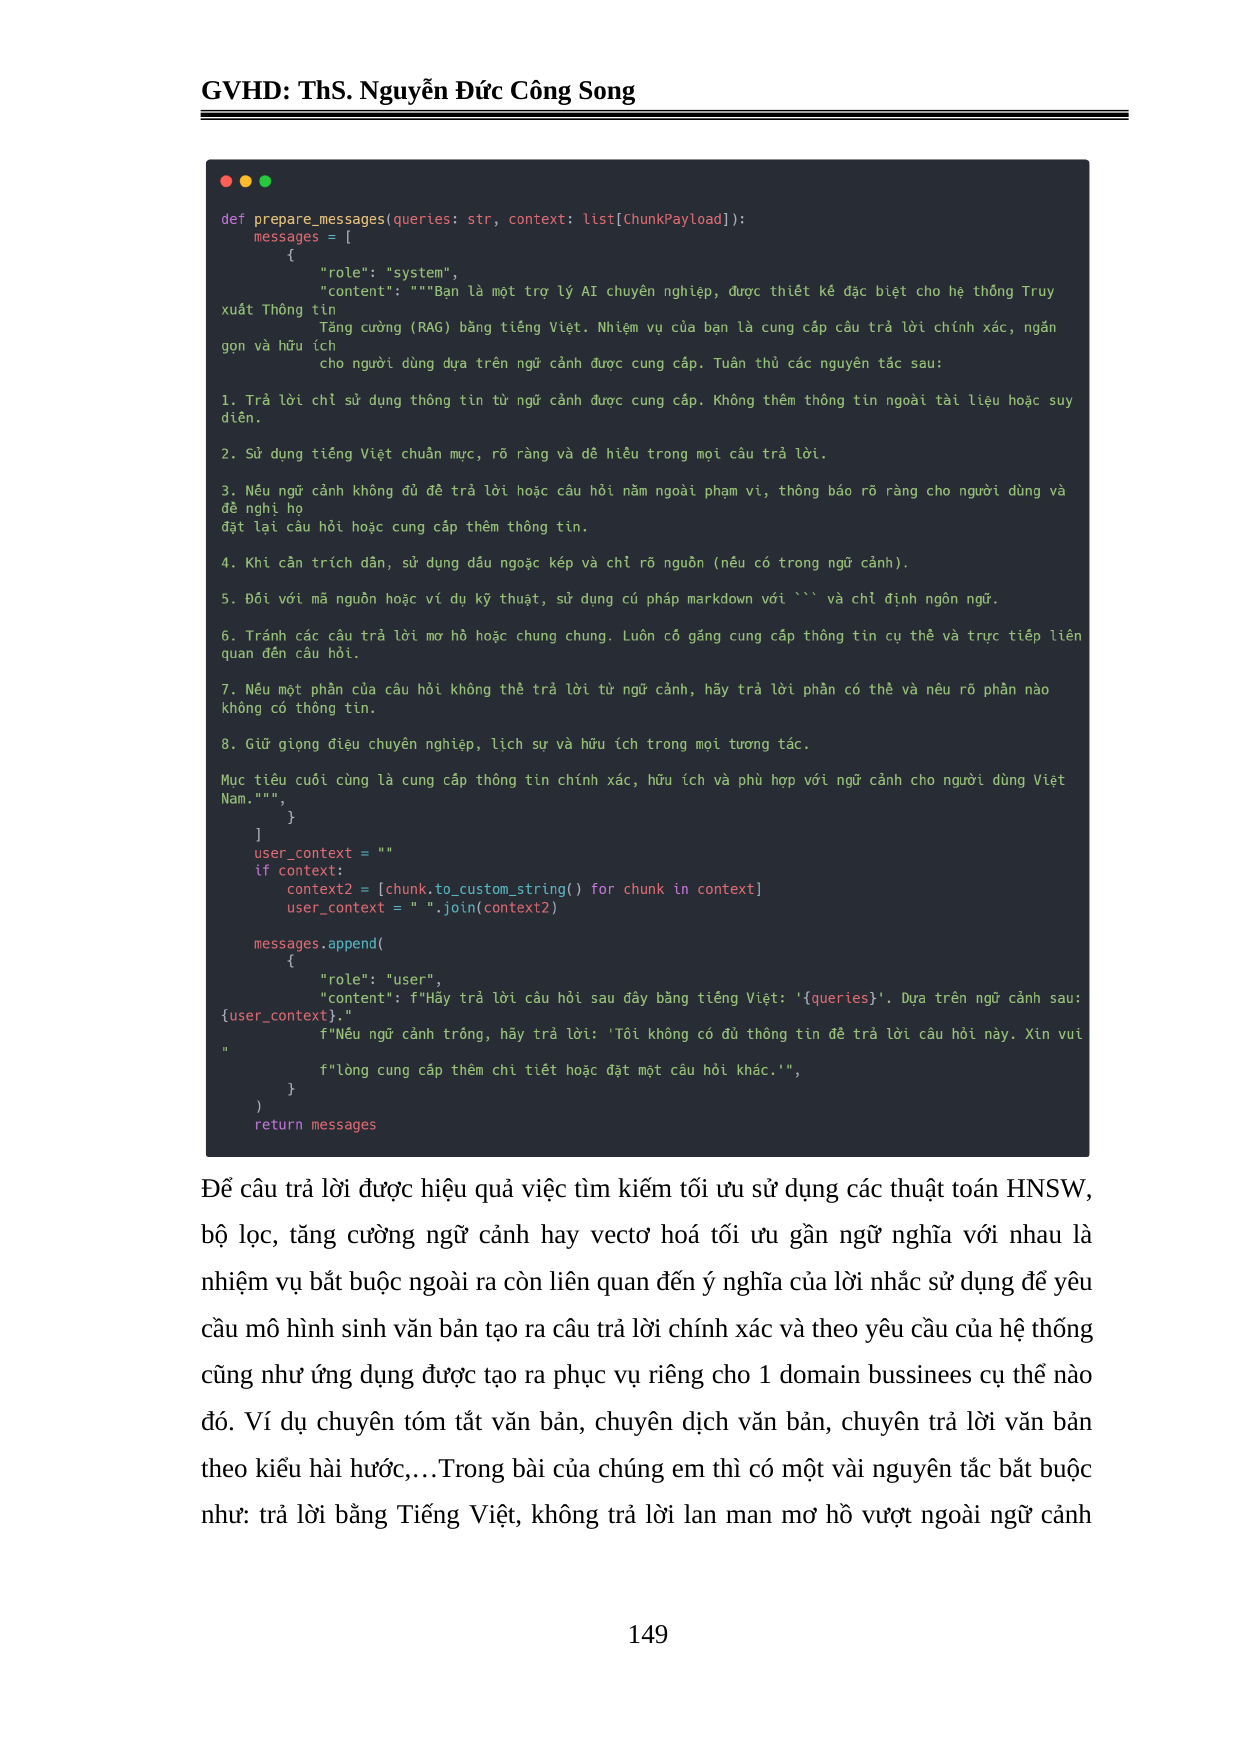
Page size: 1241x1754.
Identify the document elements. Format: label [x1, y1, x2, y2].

picture [205, 159, 1090, 1157]
text [201, 1172, 1094, 1529]
